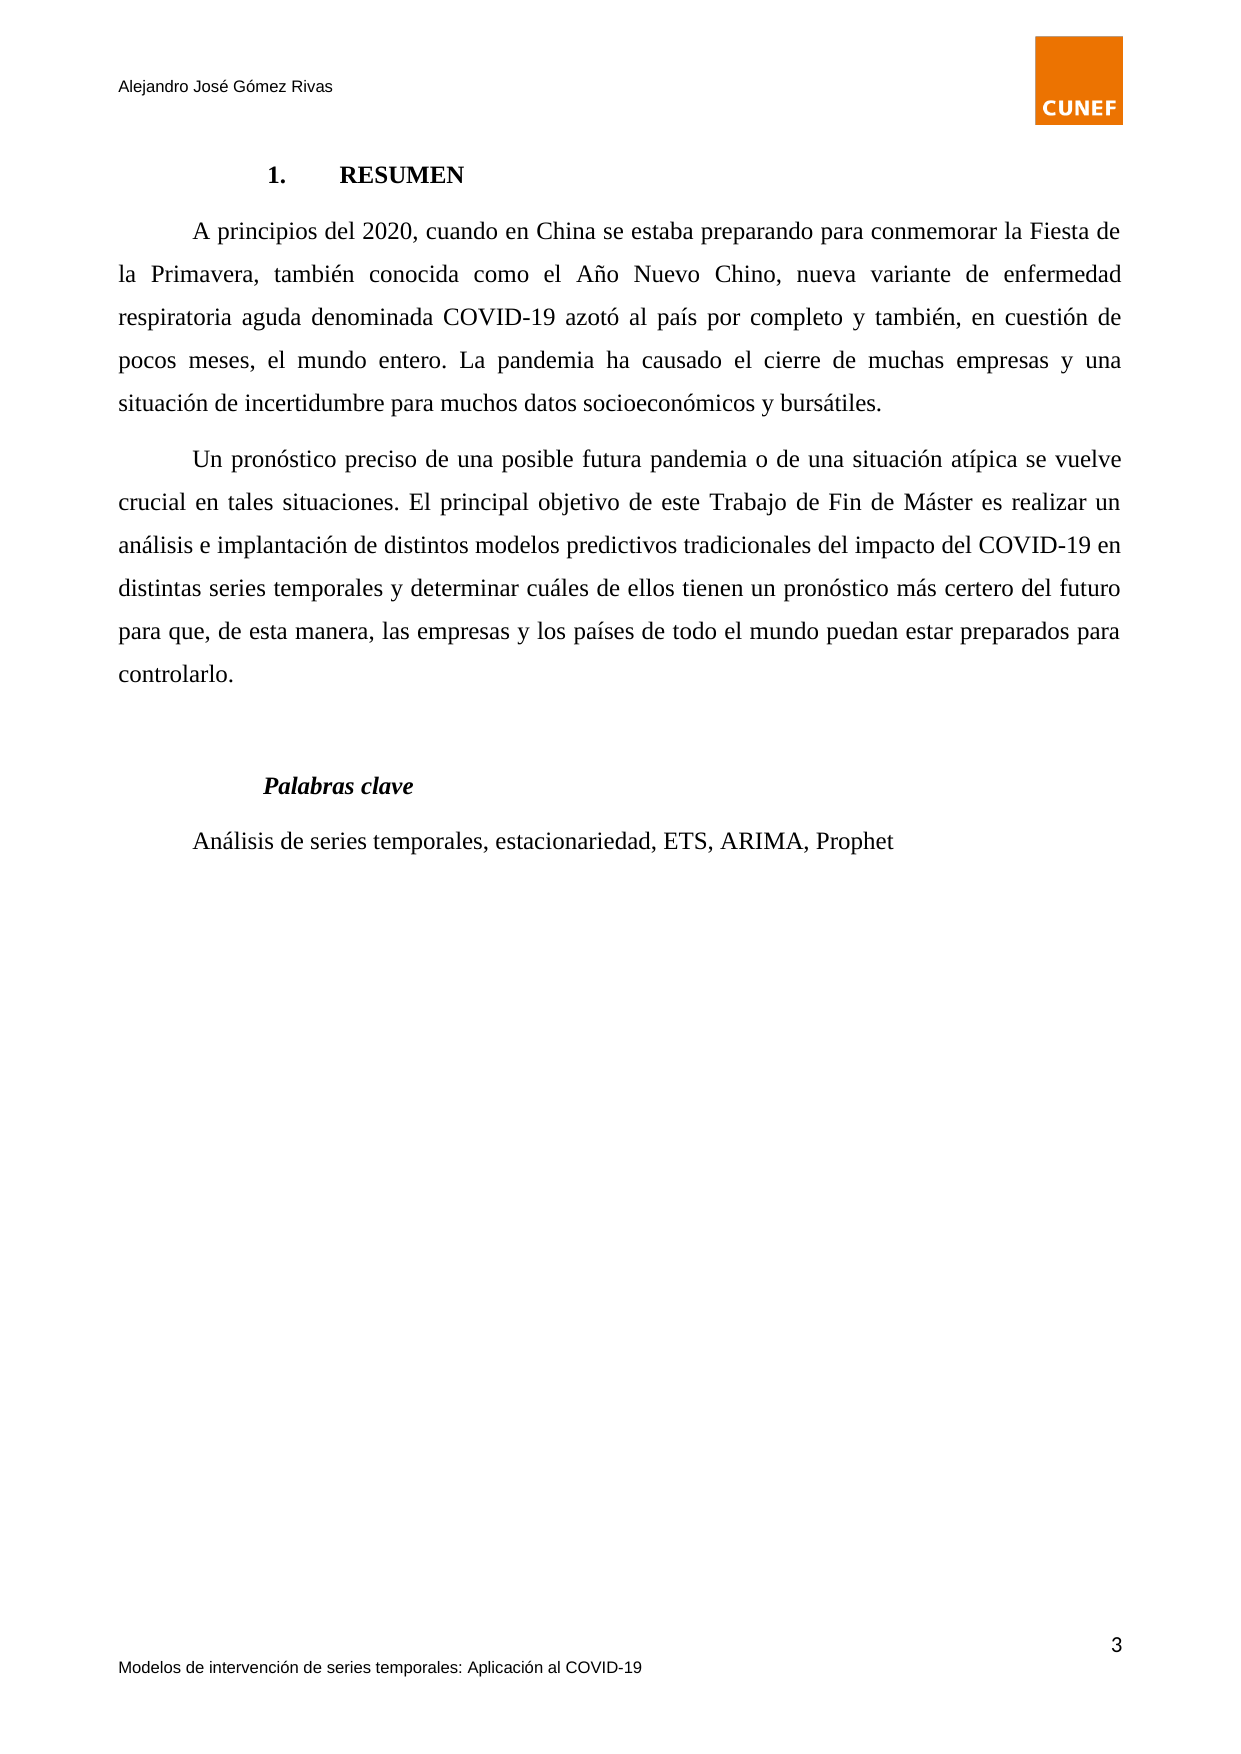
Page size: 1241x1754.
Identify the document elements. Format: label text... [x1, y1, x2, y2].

text Análisis de series temporales, estacionariedad, ETS, ARIMA, Prophet [118, 826, 1122, 855]
text A principios del 2020, cuando en China se estaba preparando para conmemorar la Fiesta de la Primavera, también conocida como el Año Nuevo Chino, nueva variante de enfermedad respiratoria aguda denominada COVID-19 azotó al país por completo y también, en cuestión de pocos meses, el mundo entero. La pandemia ha causado el cierre de muchas empresas y una situación de incertidumbre para muchos datos socioeconómicos y bursátiles. [118, 216, 1122, 417]
list RESUMEN [193, 160, 1122, 189]
text Palabras clave [189, 771, 1122, 799]
text Un pronóstico preciso de una posible futura pandemia o de una situación atípica se vuelve crucial en tales situaciones. El principal objetivo de este Trabajo de Fin de Máster es realizar un análisis e implantación de distintos modelos predictivos tradicionales del impacto del COVID-19 en distintas series temporales y determinar cuáles de ellos tienen un pronóstico más certero del futuro para que, de esta manera, las empresas y los países de todo el mundo puedan estar preparados para controlarlo. [118, 444, 1122, 688]
picture [1026, 31, 1130, 129]
